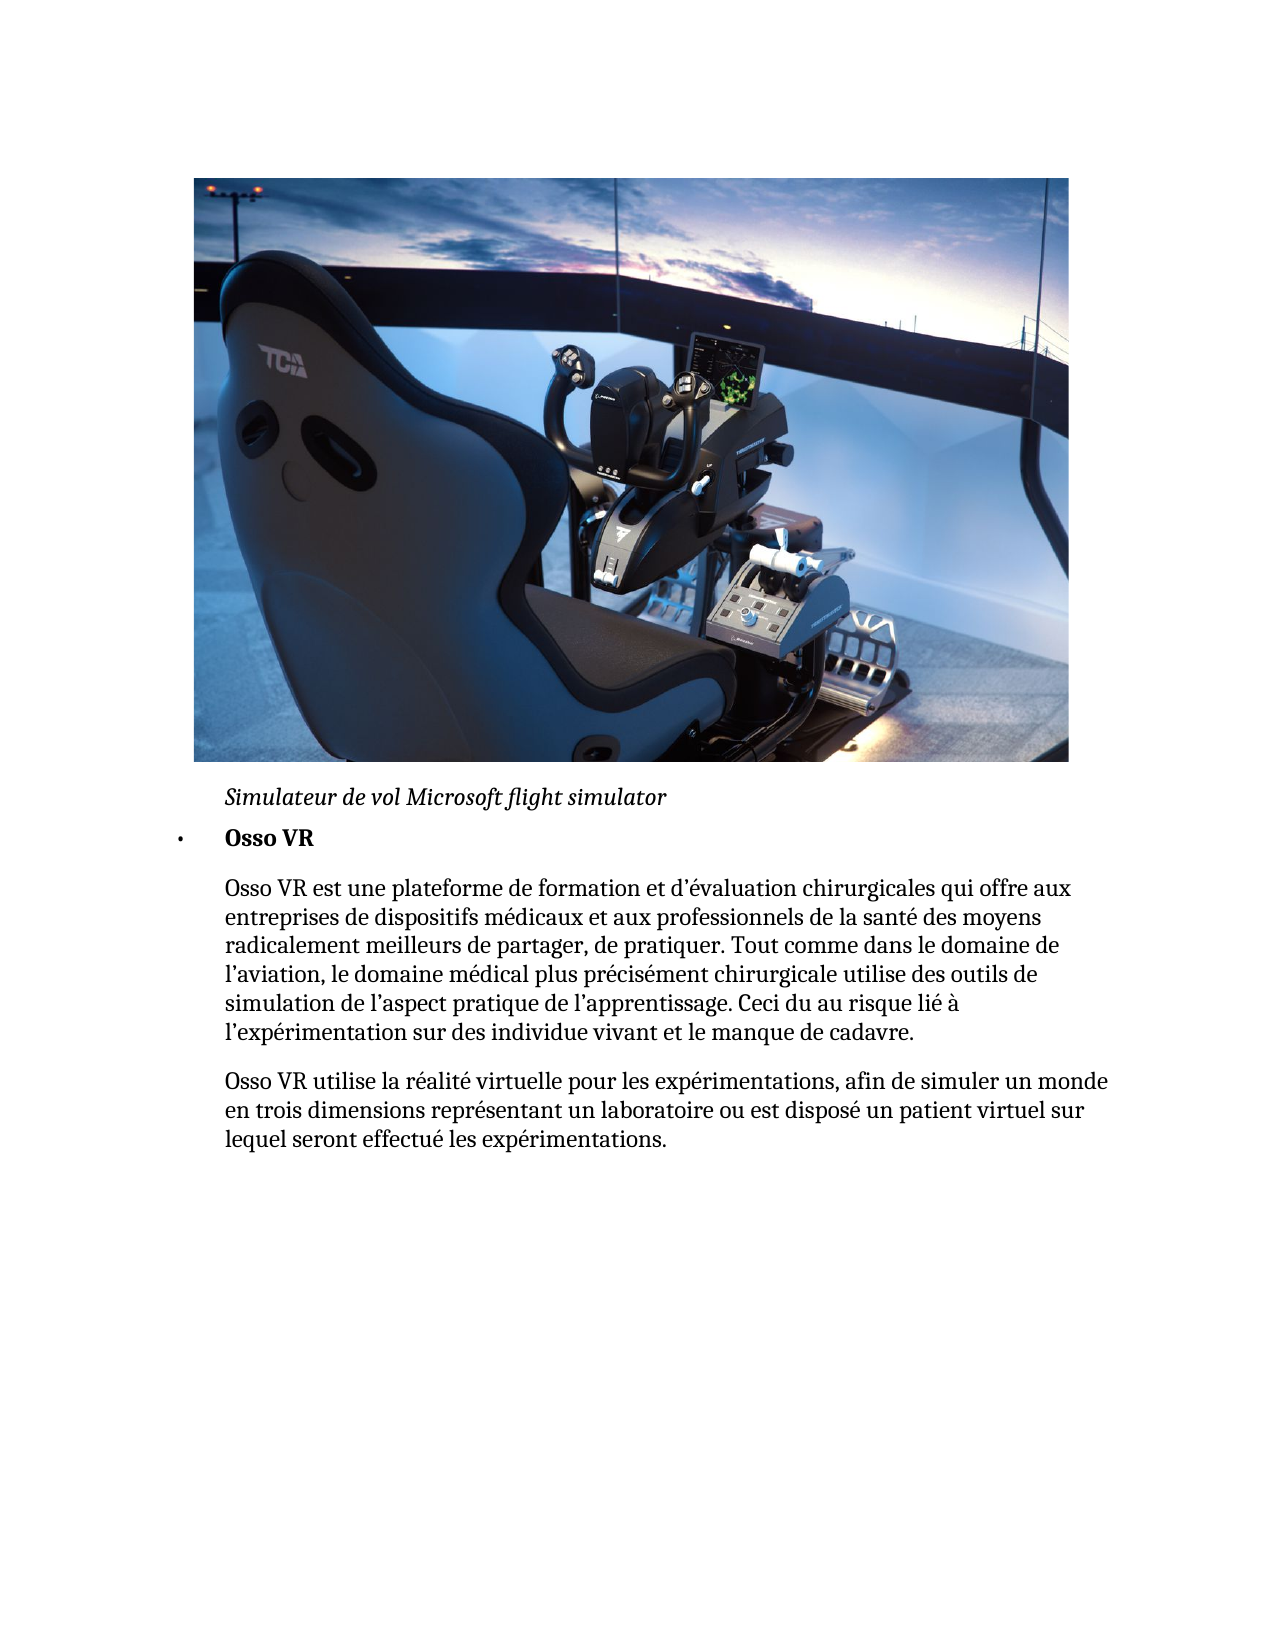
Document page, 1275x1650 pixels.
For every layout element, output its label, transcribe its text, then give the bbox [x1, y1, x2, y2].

list Simulateur de vol Microsoft flight simulator [175, 783, 1125, 812]
list Osso VR est une plateforme de formation et d’évaluation chirurgicales qui offre aux entreprises de dispositifs médicaux et aux professionnels de la santé des moyens radicalement meilleurs de partager, de pratiquer. Tout comme dans le domaine de l’aviation, le domaine médical plus précisément chirurgicale utilise des outils de simulation de l’aspect pratique de l’apprentissage. Ceci du au risque lié à l’expérimentation sur des individue vivant et le manque de cadavre. [175, 874, 1125, 1046]
picture [193, 178, 1069, 762]
list Osso VR utilise la réalité virtuelle pour les expérimentations, afin de simuler un monde en trois dimensions représentant un laboratoire ou est disposé un patient virtuel sur lequel seront effectué les expérimentations. [175, 1067, 1125, 1153]
list Osso VR [175, 824, 1125, 853]
